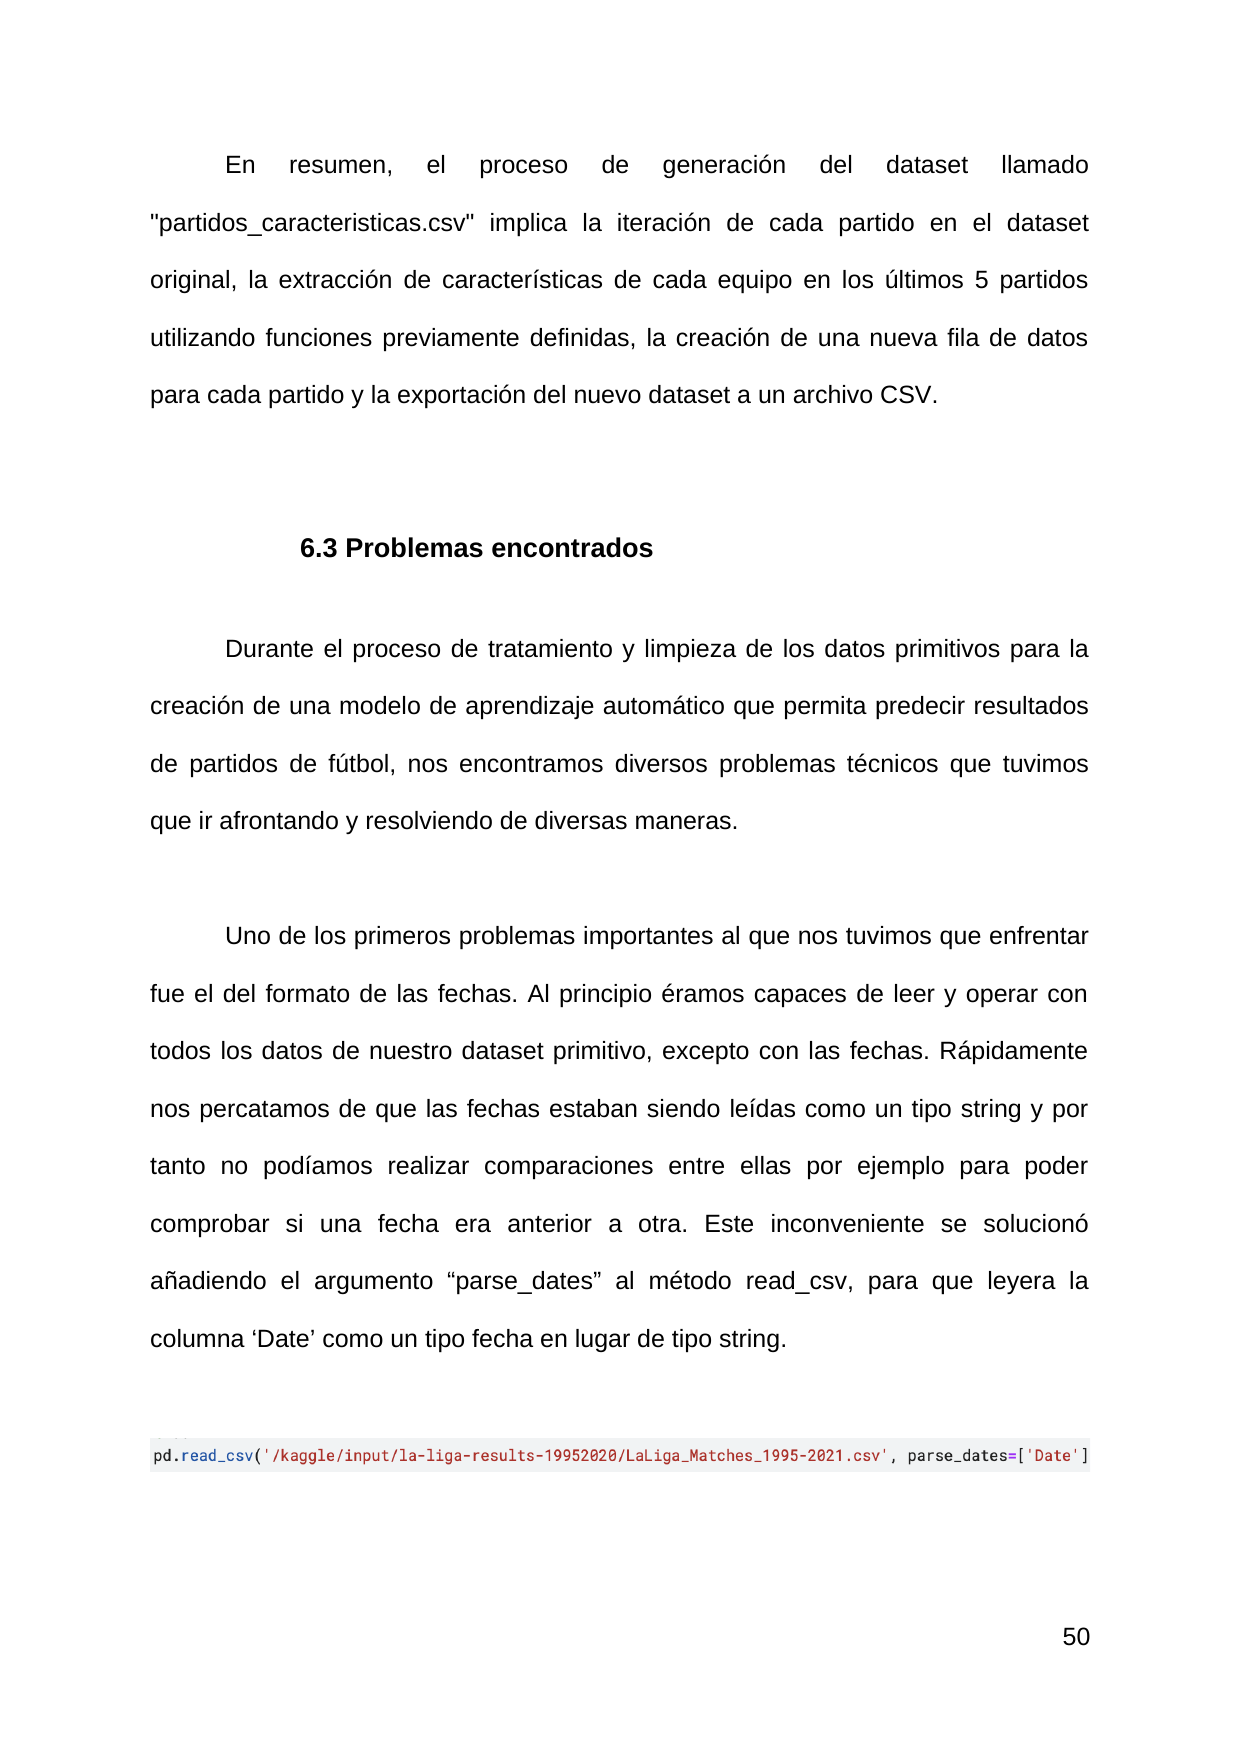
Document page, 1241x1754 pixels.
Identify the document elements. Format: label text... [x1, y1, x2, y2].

subtitle 6.3 Problemas encontrados [225, 532, 1090, 564]
picture [150, 1438, 1091, 1472]
text Uno de los primeros problemas importantes al que nos tuvimos que enfrentar fue el del formato de las fechas. Al principio éramos capaces de leer y operar con todos los datos de nuestro dataset primitivo, excepto con las fechas. Rápidamente nos percatamos de que las fechas estaban siendo leídas como un tipo string y por tanto no podíamos realizar comparaciones entre ellas por ejemplo para poder comprobar si una fecha era anterior a otra. Este inconveniente se solucionó añadiendo el argumento “parse_dates” al método read_csv, para que leyera la columna ‘Date’ como un tipo fecha en lugar de tipo string. [150, 921, 1090, 1352]
text En resumen, el proceso de generación del dataset llamado "partidos_caracteristicas.csv" implica la iteración de cada partido en el dataset original, la extracción de características de cada equipo en los últimos 5 partidos utilizando funciones previamente definidas, la creación de una nueva fila de datos para cada partido y la exportación del nuevo dataset a un archivo CSV. [150, 150, 1090, 409]
text Durante el proceso de tratamiento y limpieza de los datos primitivos para la creación de una modelo de aprendizaje automático que permita predecir resultados de partidos de fútbol, nos encontramos diversos problemas técnicos que tuvimos que ir afrontando y resolviendo de diversas maneras. [150, 634, 1090, 835]
